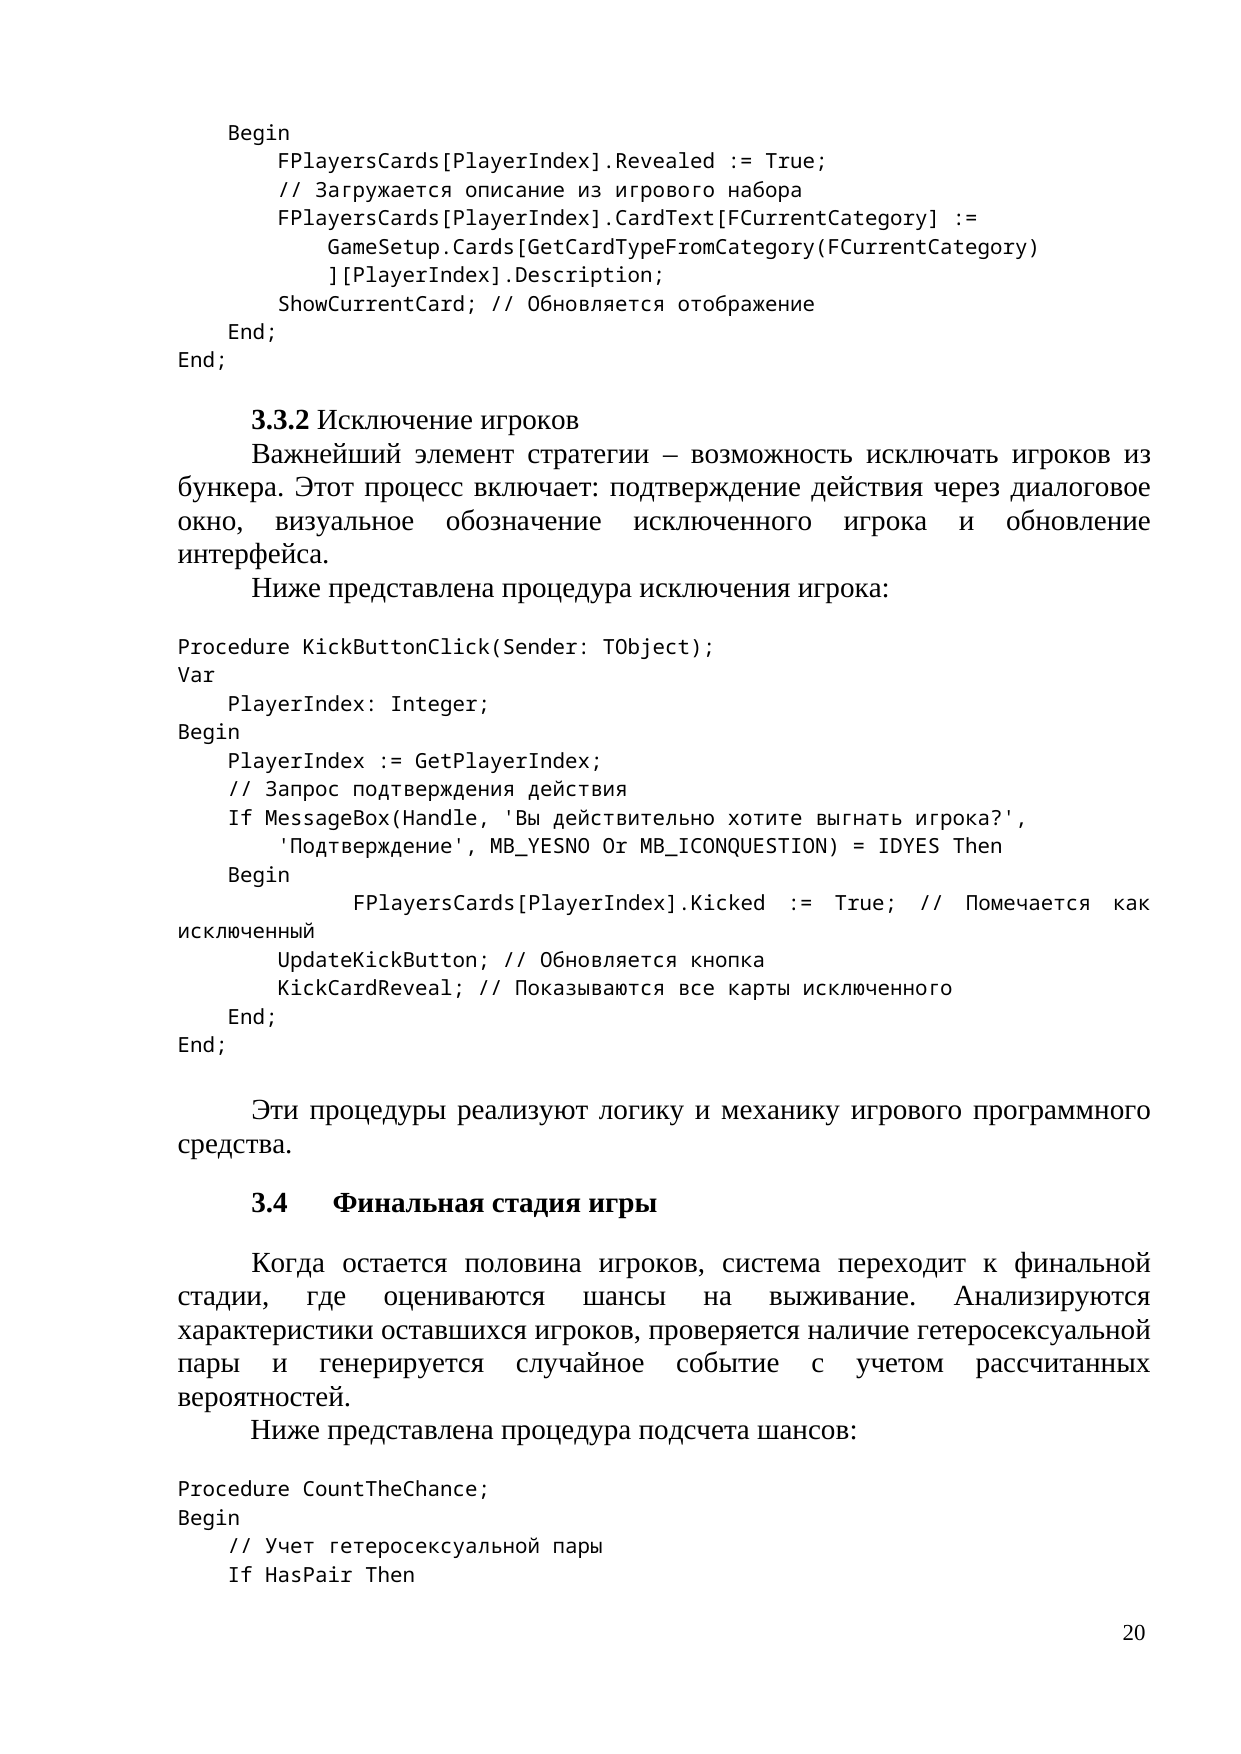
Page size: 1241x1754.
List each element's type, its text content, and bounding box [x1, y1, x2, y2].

text 3.3.2 Исключение игроков [177, 402, 1152, 436]
text UpdateKickButton; // Обновляется кнопка [177, 945, 1152, 973]
text Begin [177, 1503, 1152, 1531]
text // Загружается описание из игрового набора [177, 175, 1152, 203]
text End; [177, 317, 1152, 346]
text Procedure KickButtonClick(Sender: TObject); [177, 632, 1152, 661]
text ShowCurrentCard; // Обновляется отображение [177, 289, 1152, 317]
text End; [177, 1030, 1152, 1059]
text KickCardReveal; // Показываются все карты исключенного [177, 973, 1152, 1002]
text Begin [177, 118, 1152, 147]
text PlayerIndex: Integer; [177, 689, 1152, 717]
text Когда остается половина игроков, система переходит к финальной стадии, где оцениваются шансы на выживание. Анализируются характеристики оставшихся игроков, проверяется наличие гетеросексуальной пары и генерируется случайное событие с учетом рассчитанных вероятностей. [177, 1245, 1152, 1412]
text Ниже представлена процедура исключения игрока: [177, 570, 1152, 604]
text Begin [177, 860, 1152, 888]
text Эти процедуры реализуют логику и механику игрового программного средства. [177, 1092, 1152, 1159]
text Var [177, 661, 1152, 689]
text 'Подтверждение', MB_YESNO Or MB_ICONQUESTION) = IDYES Then [177, 831, 1152, 860]
text If MessageBox(Handle, 'Вы действительно хотите выгнать игрока?', [177, 803, 1152, 831]
text Важнейший элемент стратегии – возможность исключать игроков из бункера. Этот процесс включает: подтверждение действия через диалоговое окно, визуальное обозначение исключенного игрока и обновление интерфейса. [177, 436, 1152, 570]
text // Запрос подтверждения действия [177, 774, 1152, 803]
text // Учет гетеросексуальной пары [177, 1531, 1152, 1560]
text End; [177, 346, 1152, 374]
text GameSetup.Cards[GetCardTypeFromCategory(FCurrentCategory) [177, 232, 1152, 260]
text End; [177, 1002, 1152, 1030]
text If HasPair Then [177, 1560, 1152, 1588]
text Begin [177, 717, 1152, 746]
text Ниже представлена процедура подсчета шансов: [177, 1412, 1152, 1446]
text FPlayersCards[PlayerIndex].Revealed := True; [177, 147, 1152, 175]
text ][PlayerIndex].Description; [177, 260, 1152, 289]
text Procedure CountTheChance; [177, 1474, 1152, 1503]
text PlayerIndex := GetPlayerIndex; [177, 746, 1152, 774]
subtitle Финальная стадия игры [177, 1185, 1152, 1219]
text FPlayersCards[PlayerIndex].CardText[FCurrentCategory] := [177, 203, 1152, 232]
text FPlayersCards[PlayerIndex].Kicked := True; // Помечается как исключенный [177, 888, 1152, 945]
